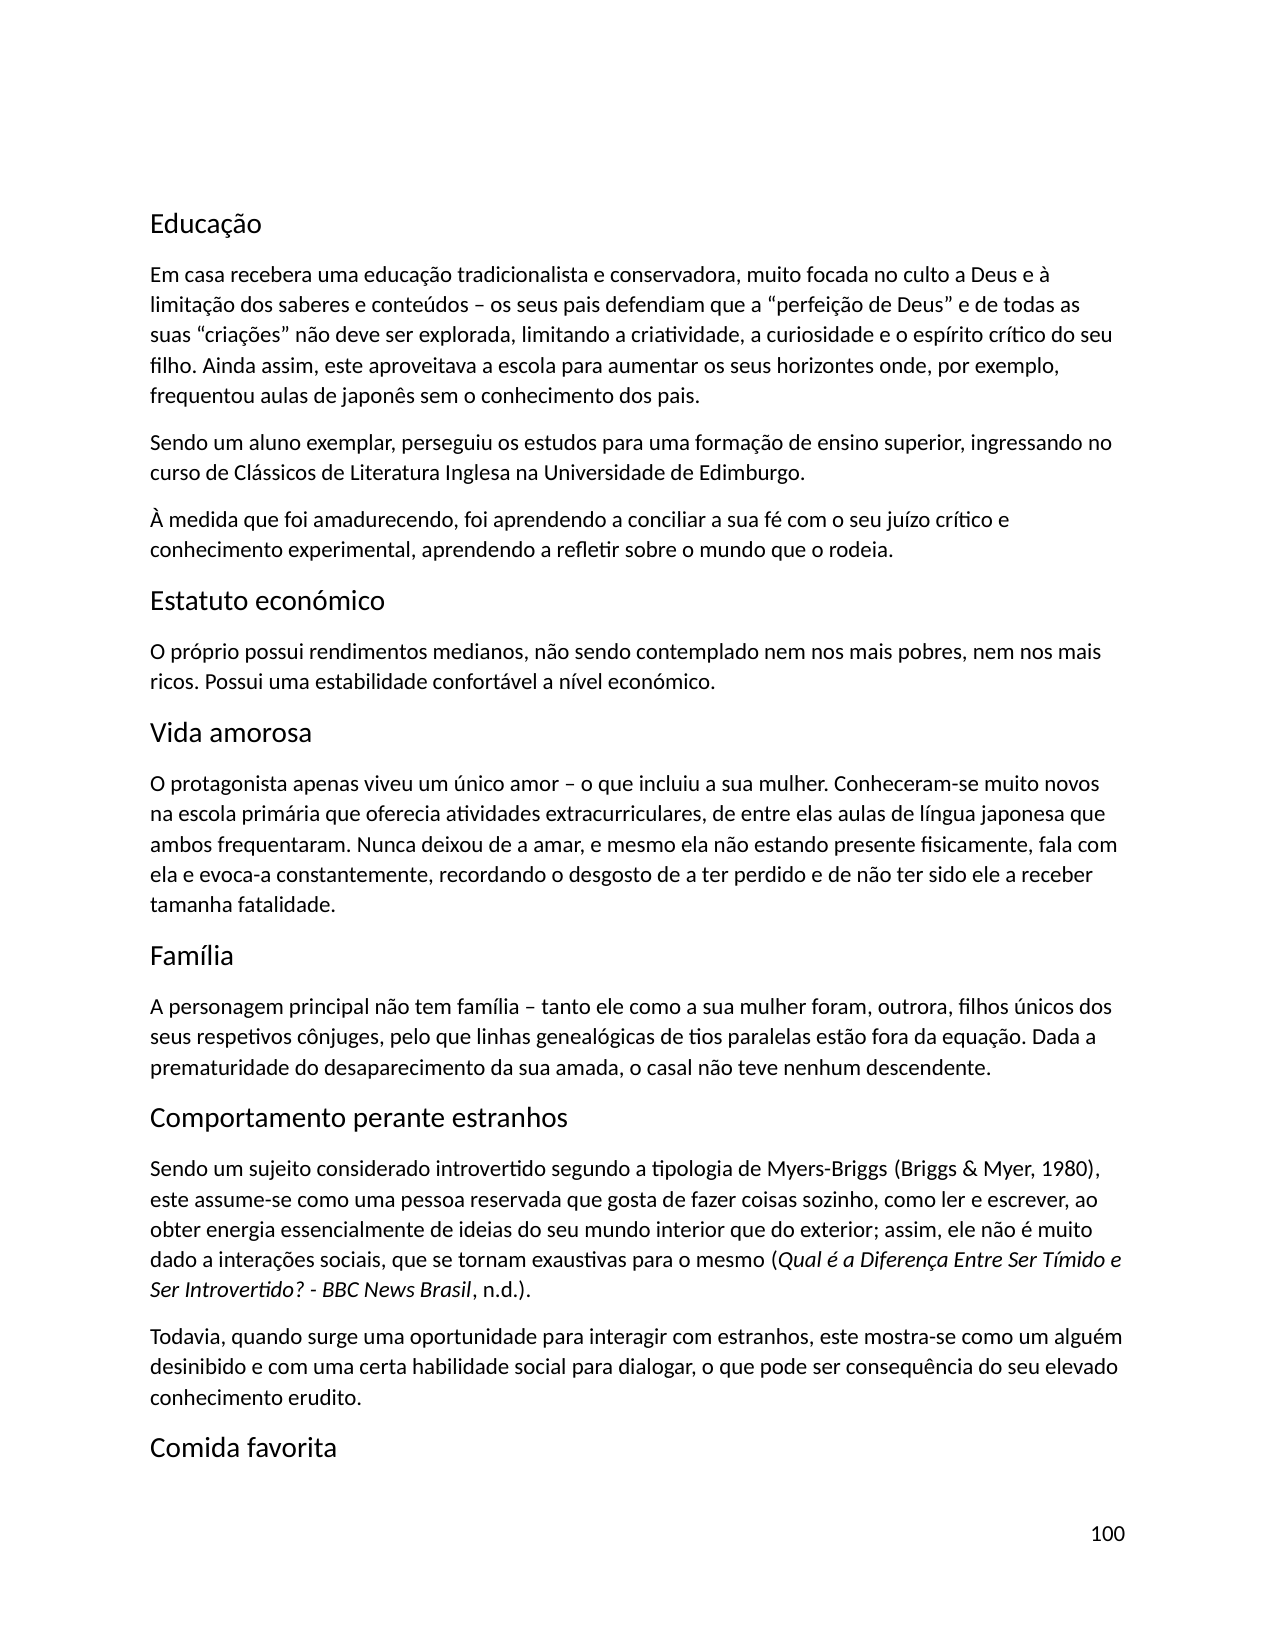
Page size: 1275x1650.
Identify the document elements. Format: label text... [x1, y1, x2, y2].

text Vida amorosa [150, 714, 1125, 750]
text Estatuto económico [150, 582, 1125, 618]
text Educação [150, 205, 1125, 241]
text À medida que foi amadurecendo, foi aprendendo a conciliar a sua fé com o seu juízo crítico e conhecimento experimental, aprendendo a refletir sobre o mundo que o rodeia. [150, 505, 1125, 563]
text O protagonista apenas viveu um único amor – o que incluiu a sua mulher. Conheceram-se muito novos na escola primária que oferecia atividades extracurriculares, de entre elas aulas de língua japonesa que ambos frequentaram. Nunca deixou de a amar, e mesmo ela não estando presente fisicamente, fala com ela e evoca-a constantemente, recordando o desgosto de a ter perdido e de não ter sido ele a receber tamanha fatalidade. [150, 769, 1125, 918]
text Comportamento perante estranhos [150, 1099, 1125, 1135]
text Todavia, quando surge uma oportunidade para interagir com estranhos, este mostra-se como um alguém desinibido e com uma certa habilidade social para dialogar, o que pode ser consequência do seu elevado conhecimento erudito. [150, 1322, 1125, 1411]
text Família [150, 937, 1125, 973]
text Em casa recebera uma educação tradicionalista e conservadora, muito focada no culto a Deus e à limitação dos saberes e conteúdos – os seus pais defendiam que a “perfeição de Deus” e de todas as suas “criações” não deve ser explorada, limitando a criatividade, a curiosidade e o espírito crítico do seu filho. Ainda assim, este aproveitava a escola para aumentar os seus horizontes onde, por exemplo, frequentou aulas de japonês sem o conhecimento dos pais. [150, 260, 1125, 409]
text Sendo um sujeito considerado introvertido segundo a tipologia de Myers-Briggs , este assume-se como uma pessoa reservada que gosta de fazer coisas sozinho, como ler e escrever, ao obter energia essencialmente de ideias do seu mundo interior que do exterior; assim, ele não é muito dado a interações sociais, que se tornam exaustivas para o mesmo . [150, 1154, 1125, 1303]
text O próprio possui rendimentos medianos, não sendo contemplado nem nos mais pobres, nem nos mais ricos. Possui uma estabilidade confortável a nível económico. [150, 637, 1125, 695]
text A personagem principal não tem família – tanto ele como a sua mulher foram, outrora, filhos únicos dos seus respetivos cônjuges, pelo que linhas genealógicas de tios paralelas estão fora da equação. Dada a prematuridade do desaparecimento da sua amada, o casal não teve nenhum descendente. [150, 992, 1125, 1081]
text Sendo um aluno exemplar, perseguiu os estudos para uma formação de ensino superior, ingressando no curso de Clássicos de Literatura Inglesa na Universidade de Edimburgo. [150, 428, 1125, 486]
text Comida favorita [150, 1429, 1125, 1465]
